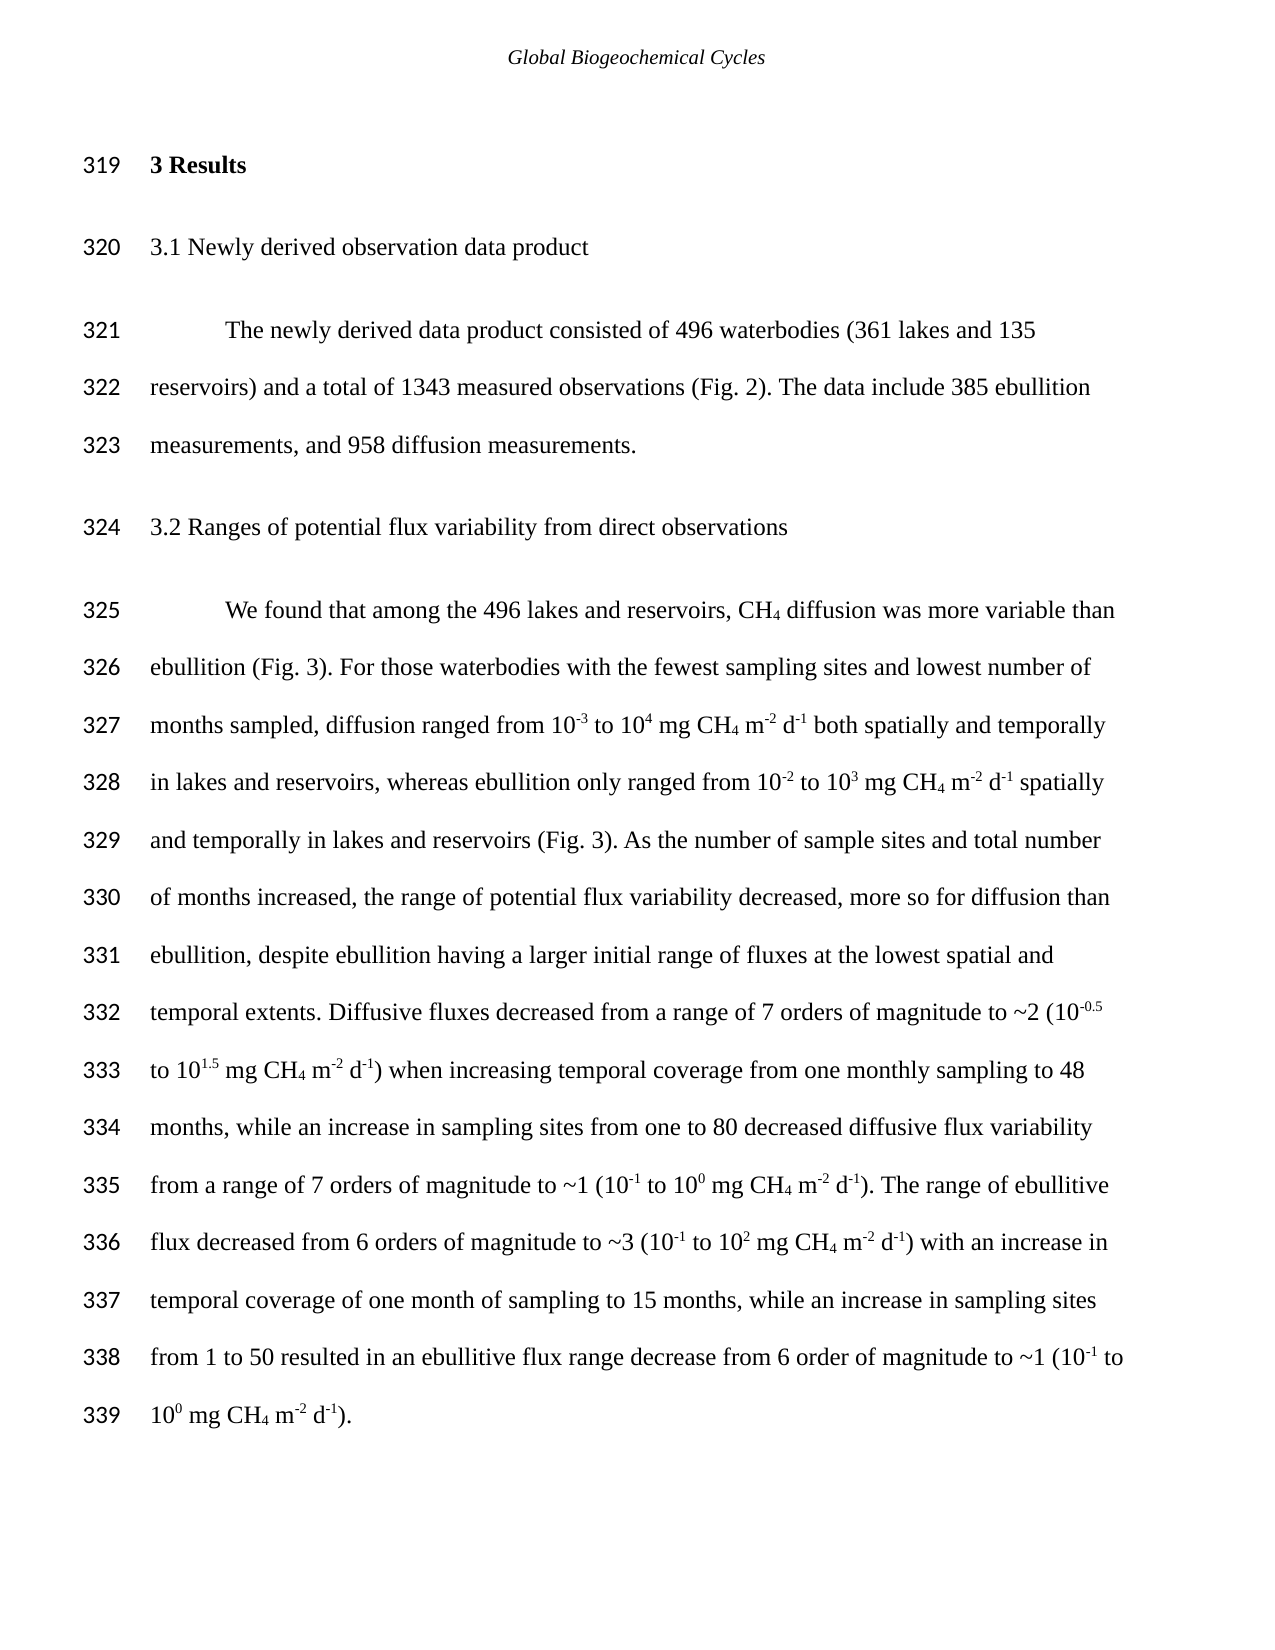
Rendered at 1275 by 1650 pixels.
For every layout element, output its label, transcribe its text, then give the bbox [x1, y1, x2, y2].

subtitle The newly derived data product consisted of 496 waterbodies (361 lakes and 135 reservoirs) and a total of 1343 measured observations (Fig. 2). The data include 385 ebullition measurements, and 958 diffusion measurements. [150, 315, 1125, 459]
subtitle We found that among the 496 lakes and reservoirs, CH4 diffusion was more variable than ebullition (Fig. 3). For those waterbodies with the fewest sampling sites and lowest number of months sampled, diffusion ranged from 10-3 to 104 mg CH4 m-2 d-1 both spatially and temporally in lakes and reservoirs, whereas ebullition only ranged from 10-2 to 103 mg CH4 m-2 d-1 spatially and temporally in lakes and reservoirs (Fig. 3). As the number of sample sites and total number of months increased, the range of potential flux variability decreased, more so for diffusion than ebullition, despite ebullition having a larger initial range of fluxes at the lowest spatial and temporal extents. Diffusive fluxes decreased from a range of 7 orders of magnitude to ~2 (10-0.5 to 101.5 mg CH4 m-2 d-1) when increasing temporal coverage from one monthly sampling to 48 months, while an increase in sampling sites from one to 80 decreased diffusive flux variability from a range of 7 orders of magnitude to ~1 (10-1 to 100 mg CH4 m-2 d-1). The range of ebullitive flux decreased from 6 orders of magnitude to ~3 (10-1 to 102 mg CH4 m-2 d-1) with an increase in temporal coverage of one month of sampling to 15 months, while an increase in sampling sites from 1 to 50 resulted in an ebullitive flux range decrease from 6 order of magnitude to ~1 (10-1 to 100 mg CH4 m-2 d-1). [150, 595, 1125, 1429]
subtitle 3.1 Newly derived observation data product [150, 232, 1125, 261]
subtitle 3 Results [150, 150, 1125, 179]
subtitle 3.2 Ranges of potential flux variability from direct observations [150, 512, 1125, 541]
